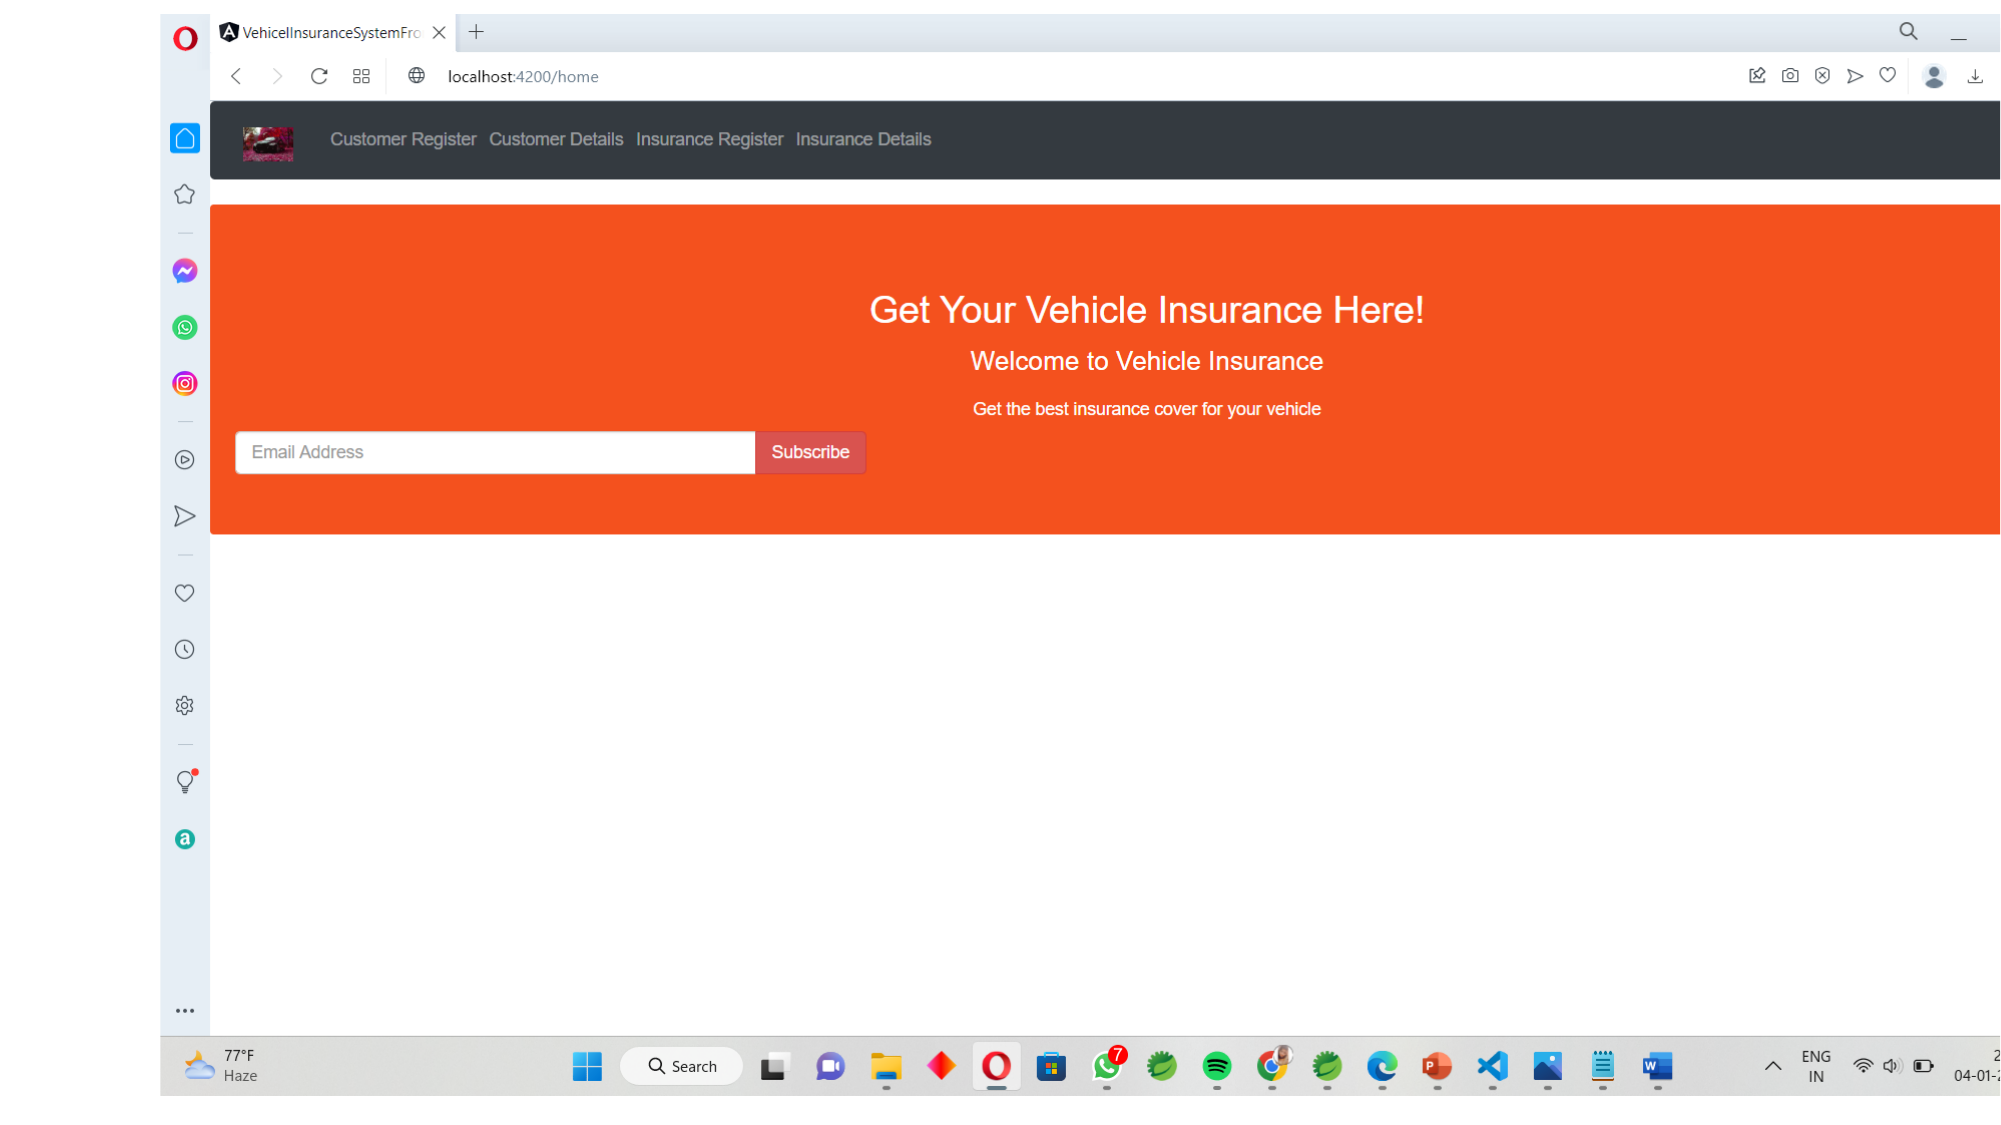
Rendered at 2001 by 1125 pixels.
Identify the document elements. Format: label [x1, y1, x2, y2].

picture [160, 14, 2001, 1096]
